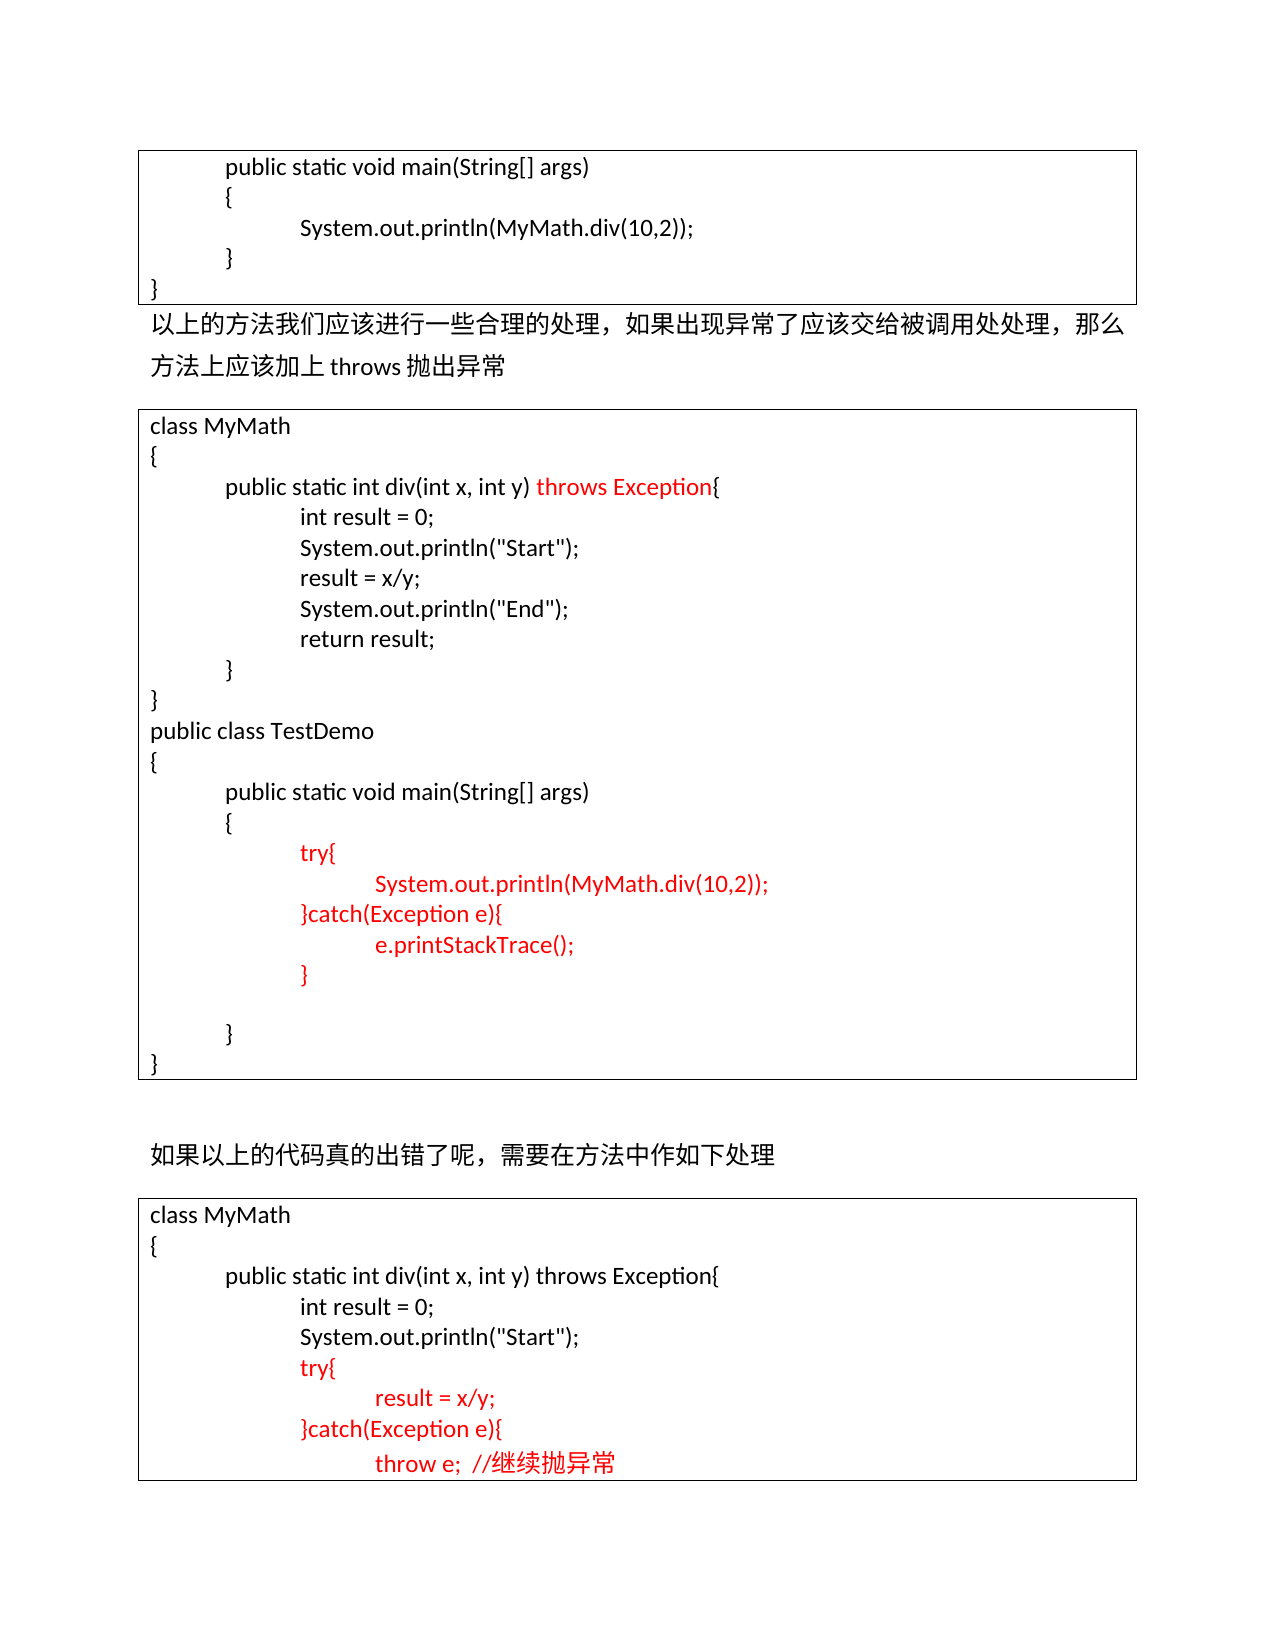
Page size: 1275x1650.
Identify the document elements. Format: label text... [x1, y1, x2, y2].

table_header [139, 151, 1136, 304]
table_header class MyMath { public static int div(int x, int y) throws Exception{ int result = 0; System.out.println("Start"); result = x/y; System.out.println("End"); return result; } } public class TestDemo { public static void main(String[] args) { try{ System.out.println(MyMath.div(10,2)); }catch(Exception e){ e.printStackTrace(); } } } [139, 410, 1136, 1079]
text 如果以上的代码真的出错了呢，需要在方法中作如下处理 [150, 1136, 1125, 1172]
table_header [139, 1199, 1136, 1480]
text 以上的方法我们应该进行一些合理的处理，如果出现异常了应该交给被调用处处理，那么方法上应该加上throws抛出异常 [150, 305, 1125, 383]
